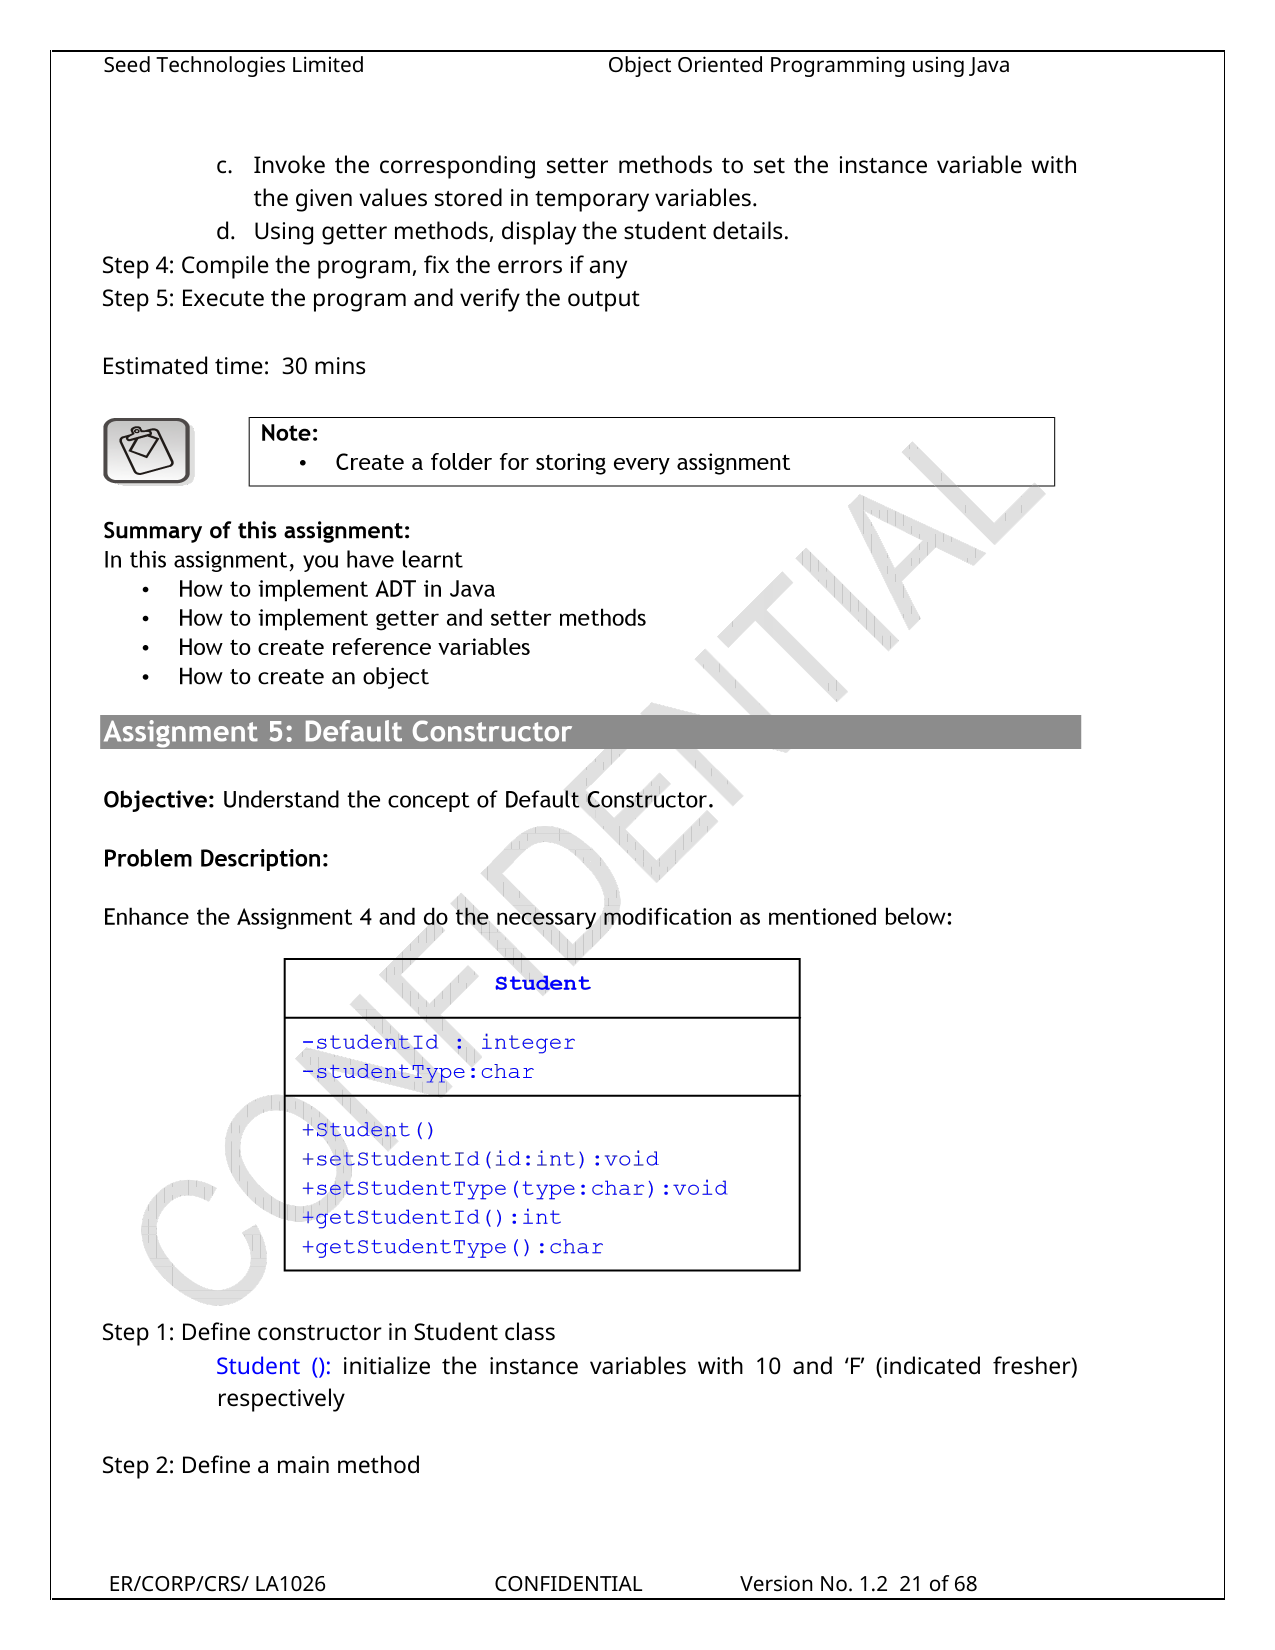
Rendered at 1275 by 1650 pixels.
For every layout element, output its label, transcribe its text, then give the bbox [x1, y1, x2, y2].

picture [99, 417, 1082, 1306]
text Step 4: Compile the program, fix the errors if any [102, 249, 1078, 280]
text Step 5: Execute the program and verify the output [102, 282, 1078, 313]
text Step 2: Define a main method [102, 1449, 1078, 1480]
list Invoke the corresponding setter methods to set the instance variable with the given values stored in temporary variables. [216, 149, 1078, 213]
list Using getter methods, display the student details. [216, 215, 1078, 246]
text Step 1: Define constructor in Student class [102, 1316, 1078, 1347]
text Student (): initialize the instance variables with 10 and ‘F’ (indicated fresher) respectively [216, 1349, 1078, 1413]
text Estimated time: 30 mins [102, 350, 1078, 381]
